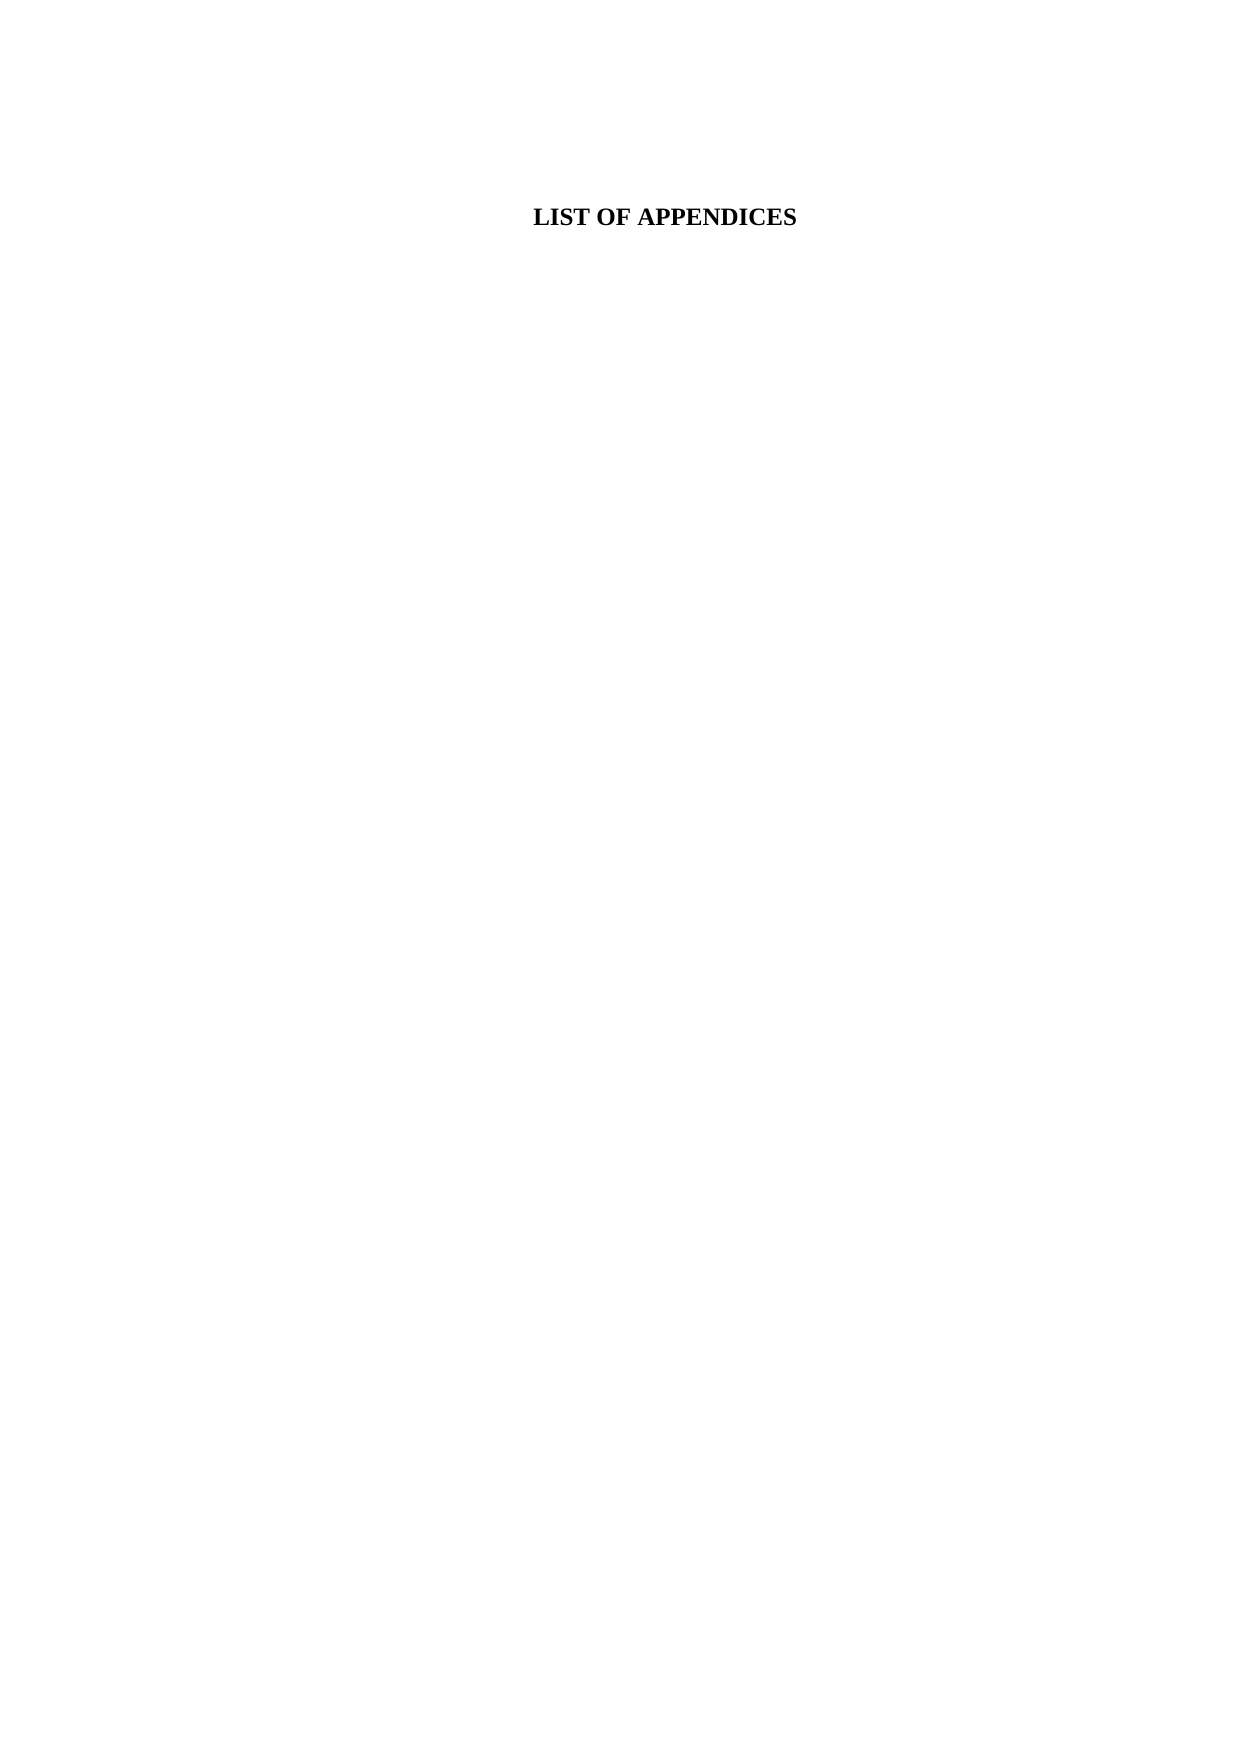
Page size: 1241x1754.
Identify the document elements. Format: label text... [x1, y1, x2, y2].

text LIST OF APPENDICES [237, 202, 1093, 231]
